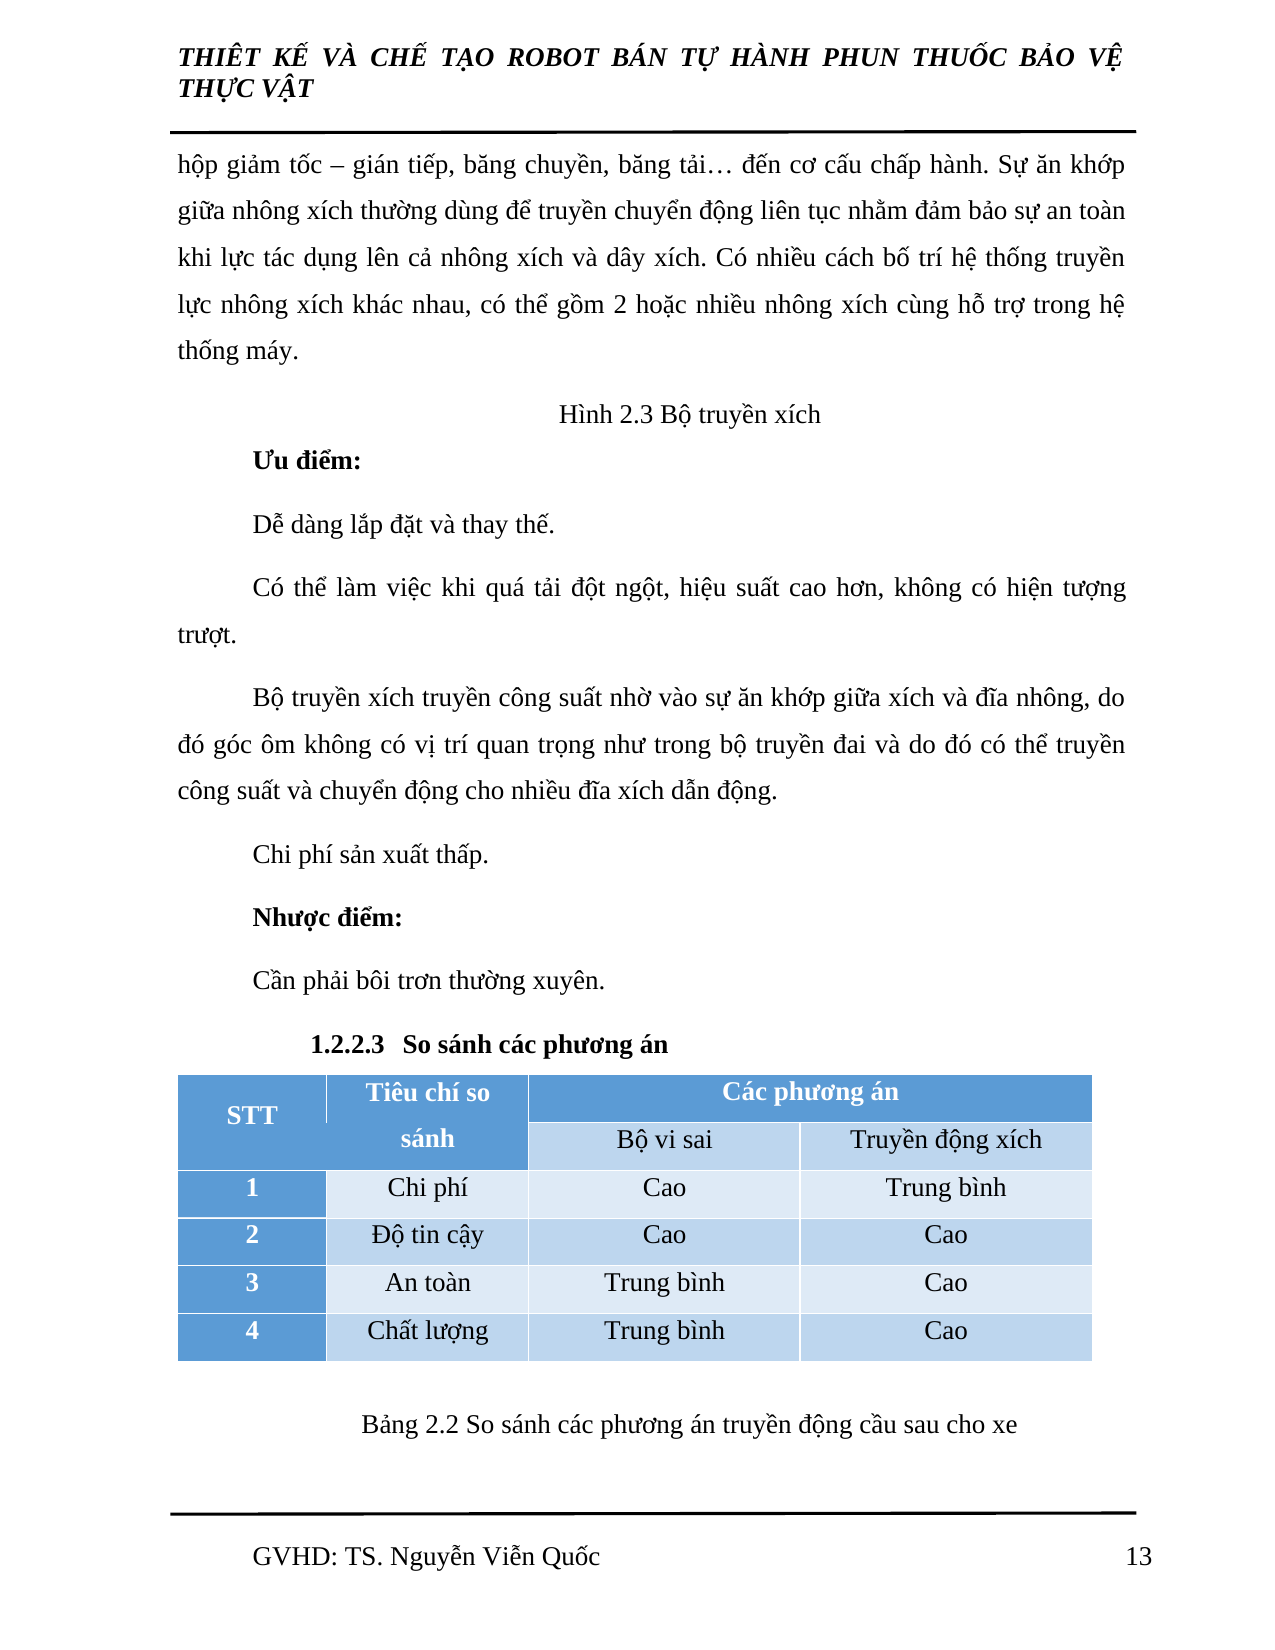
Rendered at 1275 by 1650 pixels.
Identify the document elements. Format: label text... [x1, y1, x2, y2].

table_cell 2 [178, 1219, 326, 1265]
subtitle Bảng 2.2 So sánh các phương án truyền động cầu sau cho xe [177, 1408, 1127, 1439]
table_cell Độ tin cậy [327, 1219, 528, 1265]
subtitle Hình 2.3 Bộ truyền xích [177, 398, 1127, 429]
table_cell Cao [529, 1219, 799, 1265]
table_cell Cao [801, 1266, 1092, 1313]
table_header Các phương án [529, 1075, 1092, 1122]
text Nhược điểm: [177, 901, 1127, 932]
table_cell An toàn [327, 1266, 528, 1313]
table_cell 3 [178, 1266, 326, 1313]
text Ưu điểm: [177, 444, 1127, 476]
table_cell Trung bình [529, 1266, 799, 1313]
table_header Tiêu chí so sánh [326, 1075, 528, 1170]
table_cell Truyền động xích [801, 1123, 1092, 1170]
table_cell Trung bình [529, 1314, 799, 1361]
table_cell Cao [801, 1314, 1092, 1361]
table_cell Trung bình [801, 1171, 1092, 1217]
table_cell Cao [801, 1219, 1092, 1265]
table_cell 4 [178, 1314, 326, 1361]
table_cell Bộ vi sai [529, 1123, 799, 1170]
table_cell Chất lượng [327, 1314, 528, 1361]
table_header STT [178, 1075, 326, 1170]
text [177, 148, 1127, 366]
subtitle So sánh các phương án [310, 1028, 1127, 1059]
table_cell Chi phí [327, 1171, 528, 1217]
table_cell Cao [529, 1171, 799, 1217]
table_cell 1 [178, 1171, 326, 1217]
